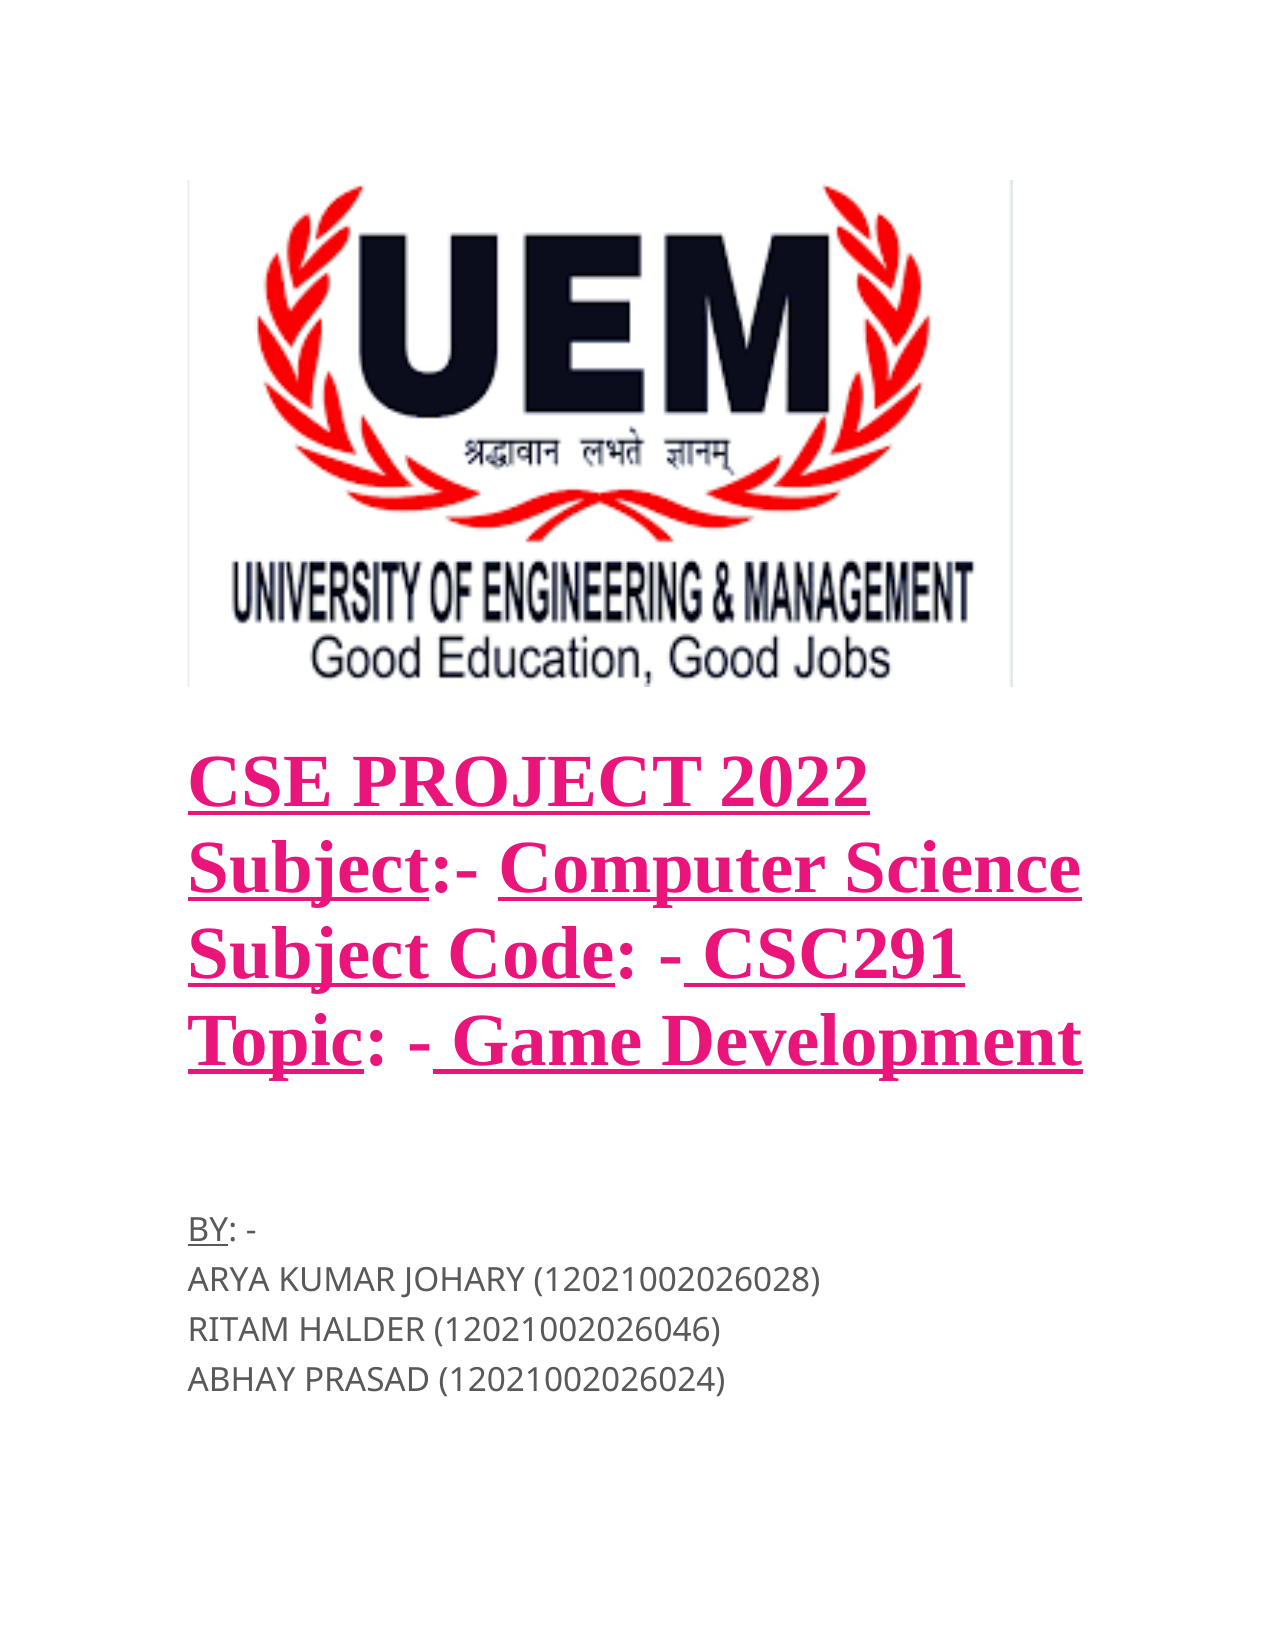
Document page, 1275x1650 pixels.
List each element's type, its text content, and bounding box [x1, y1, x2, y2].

subtitle arya kumar johary (12021002026028) [187, 1256, 1087, 1301]
picture [187, 180, 1013, 687]
subtitle BY: - [187, 1206, 1087, 1251]
title Subject:- Computer Science [187, 822, 1087, 909]
title CSE PROJECT 2022 [187, 736, 1087, 822]
title Subject Code: - CSC291 [187, 909, 1087, 995]
title Topic: - Game Development [187, 995, 1087, 1081]
subtitle abhay prasad (12021002026024) [187, 1355, 1087, 1401]
subtitle ritam halder (12021002026046) [187, 1306, 1087, 1351]
